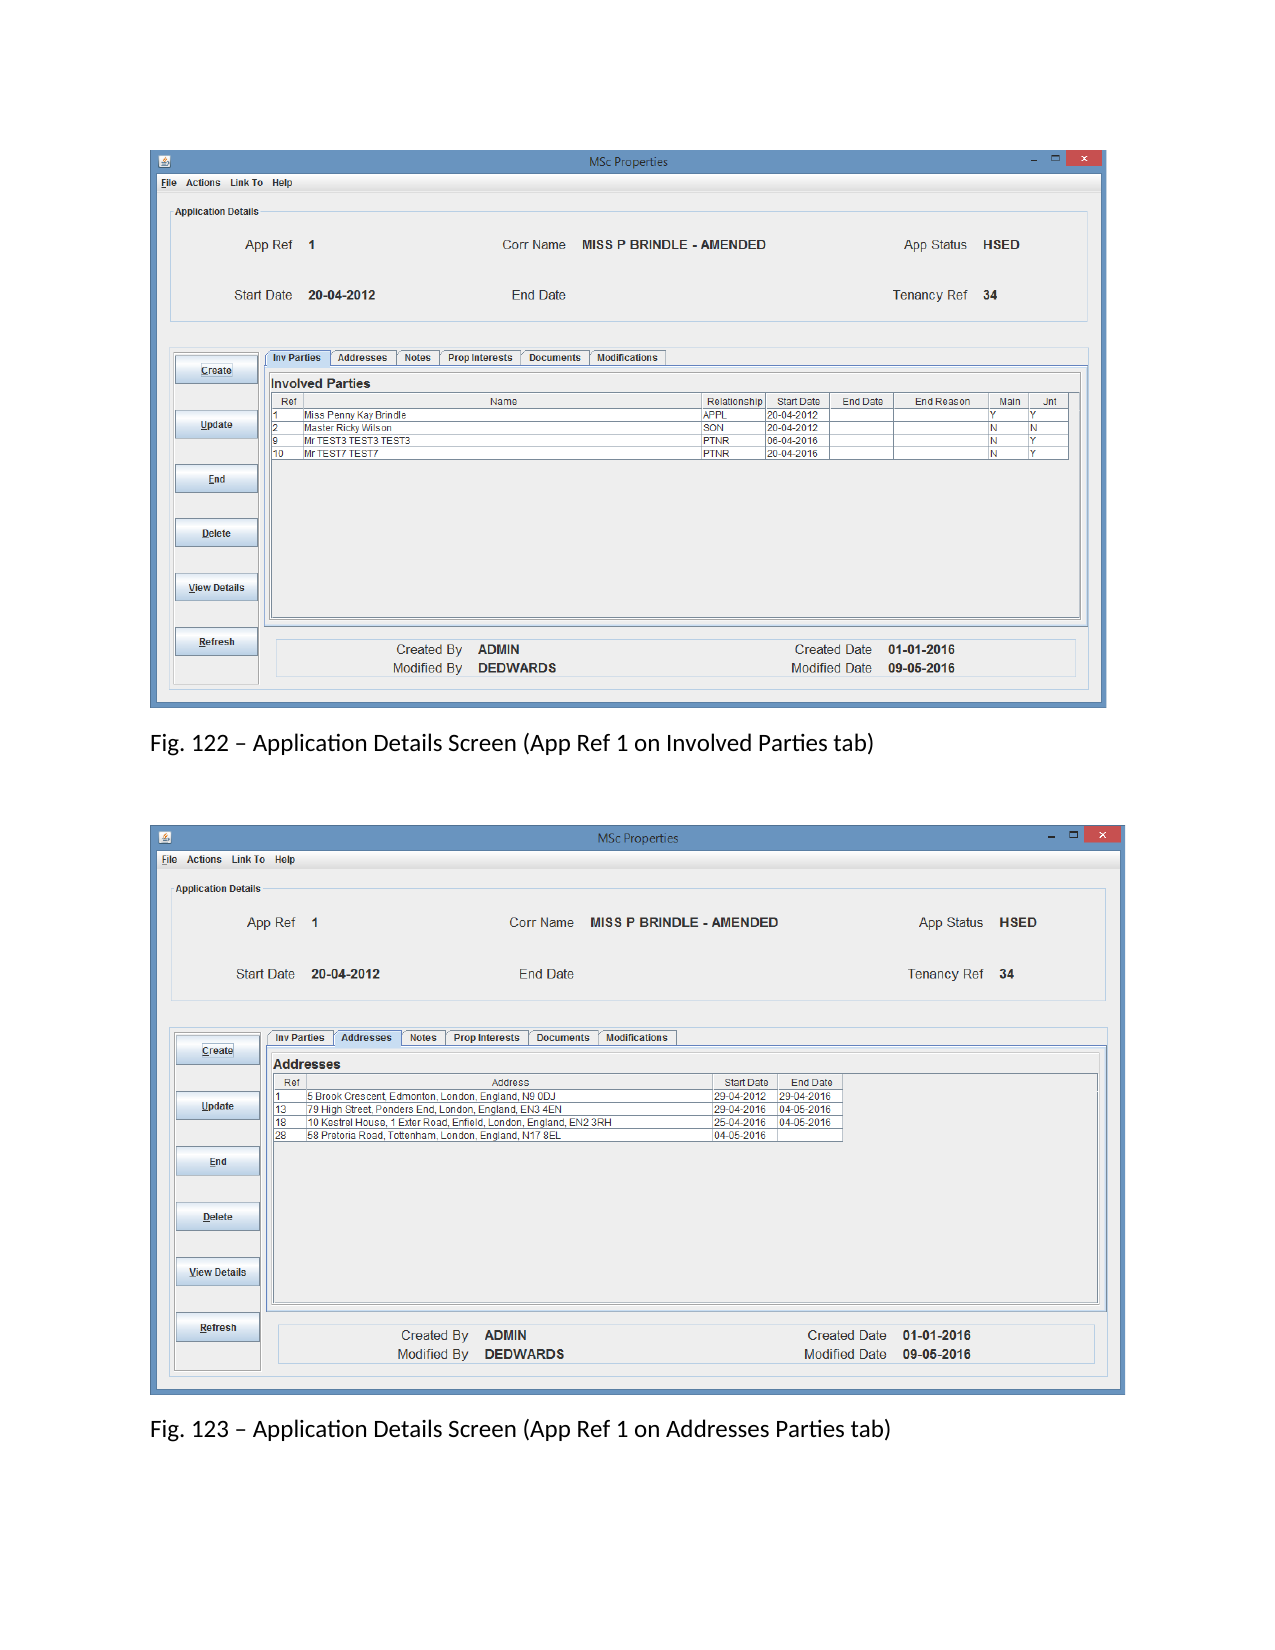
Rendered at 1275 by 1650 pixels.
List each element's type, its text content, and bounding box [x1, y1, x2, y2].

text Fig. 123 – Application Details Screen (App Ref 1 on Addresses Parties tab) [150, 1413, 1125, 1444]
picture [150, 825, 1125, 1395]
picture [150, 150, 1107, 708]
text Fig. 122 – Application Details Screen (App Ref 1 on Involved Parties tab) [150, 727, 1125, 757]
